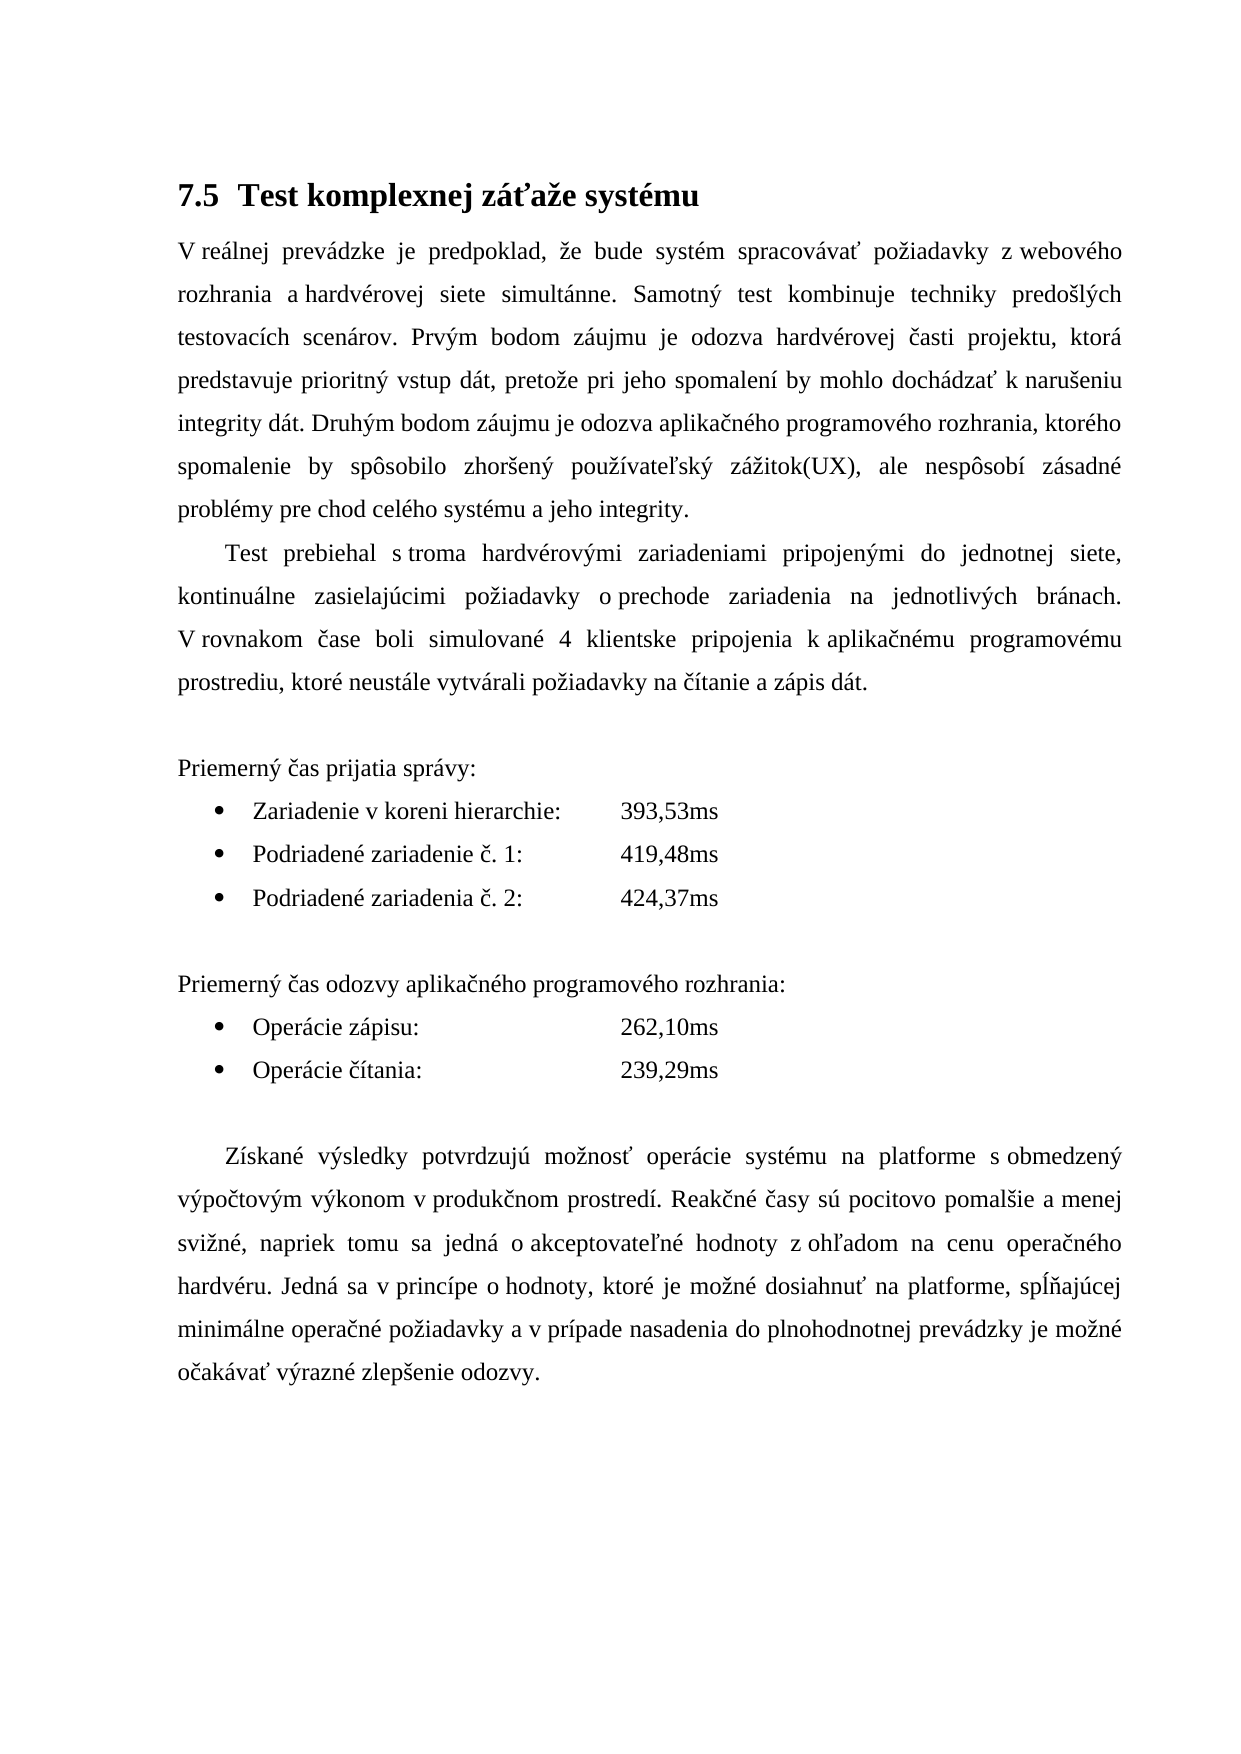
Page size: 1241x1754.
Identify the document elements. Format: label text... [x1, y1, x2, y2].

list Operácie zápisu: 262,10ms [215, 1012, 1122, 1041]
list Operácie čítania: 239,29ms [215, 1055, 1122, 1084]
text Priemerný čas odozvy aplikačného programového rozhrania: [177, 969, 1122, 998]
text Získané výsledky potvrdzujú možnosť operácie systému na platforme s obmedzený výpočtovým výkonom v produkčnom prostredí. Reakčné časy sú pocitovo pomalšie a menej svižné, napriek tomu sa jedná o akceptovateľné hodnoty z ohľadom na cenu operačného hardvéru. Jedná sa v princípe o hodnoty, ktoré je možné dosiahnuť na platforme, spĺňajúcej minimálne operačné požiadavky a v prípade nasadenia do plnohodnotnej prevádzky je možné očakávať výrazné zlepšenie odozvy. [177, 1141, 1122, 1386]
subtitle Test komplexnej záťaže systému [177, 175, 1122, 213]
list Podriadené zariadenia č. 2: 424,37ms [215, 883, 1122, 911]
list Podriadené zariadenie č. 1: 419,48ms [215, 839, 1122, 868]
text V reálnej prevádzke je predpoklad, že bude systém spracovávať požiadavky z webového rozhrania a hardvérovej siete simultánne. Samotný test kombinuje techniky predošlých testovacích scenárov. Prvým bodom záujmu je odozva hardvérovej časti projektu, ktorá predstavuje prioritný vstup dát, pretože pri jeho spomalení by mohlo dochádzať k narušeniu integrity dát. Druhým bodom záujmu je odozva aplikačného programového rozhrania, ktorého spomalenie by spôsobilo zhoršený používateľský zážitok(UX), ale nespôsobí zásadné problémy pre chod celého systému a jeho integrity. [177, 236, 1122, 523]
text Priemerný čas prijatia správy: [177, 753, 1122, 782]
list Zariadenie v koreni hierarchie: 393,53ms [215, 796, 1122, 825]
text Test prebiehal s troma hardvérovými zariadeniami pripojenými do jednotnej siete, kontinuálne zasielajúcimi požiadavky o prechode zariadenia na jednotlivých bránach. V rovnakom čase boli simulované 4 klientske pripojenia k aplikačnému programovému prostrediu, ktoré neustále vytvárali požiadavky na čítanie a zápis dát. [177, 538, 1122, 696]
